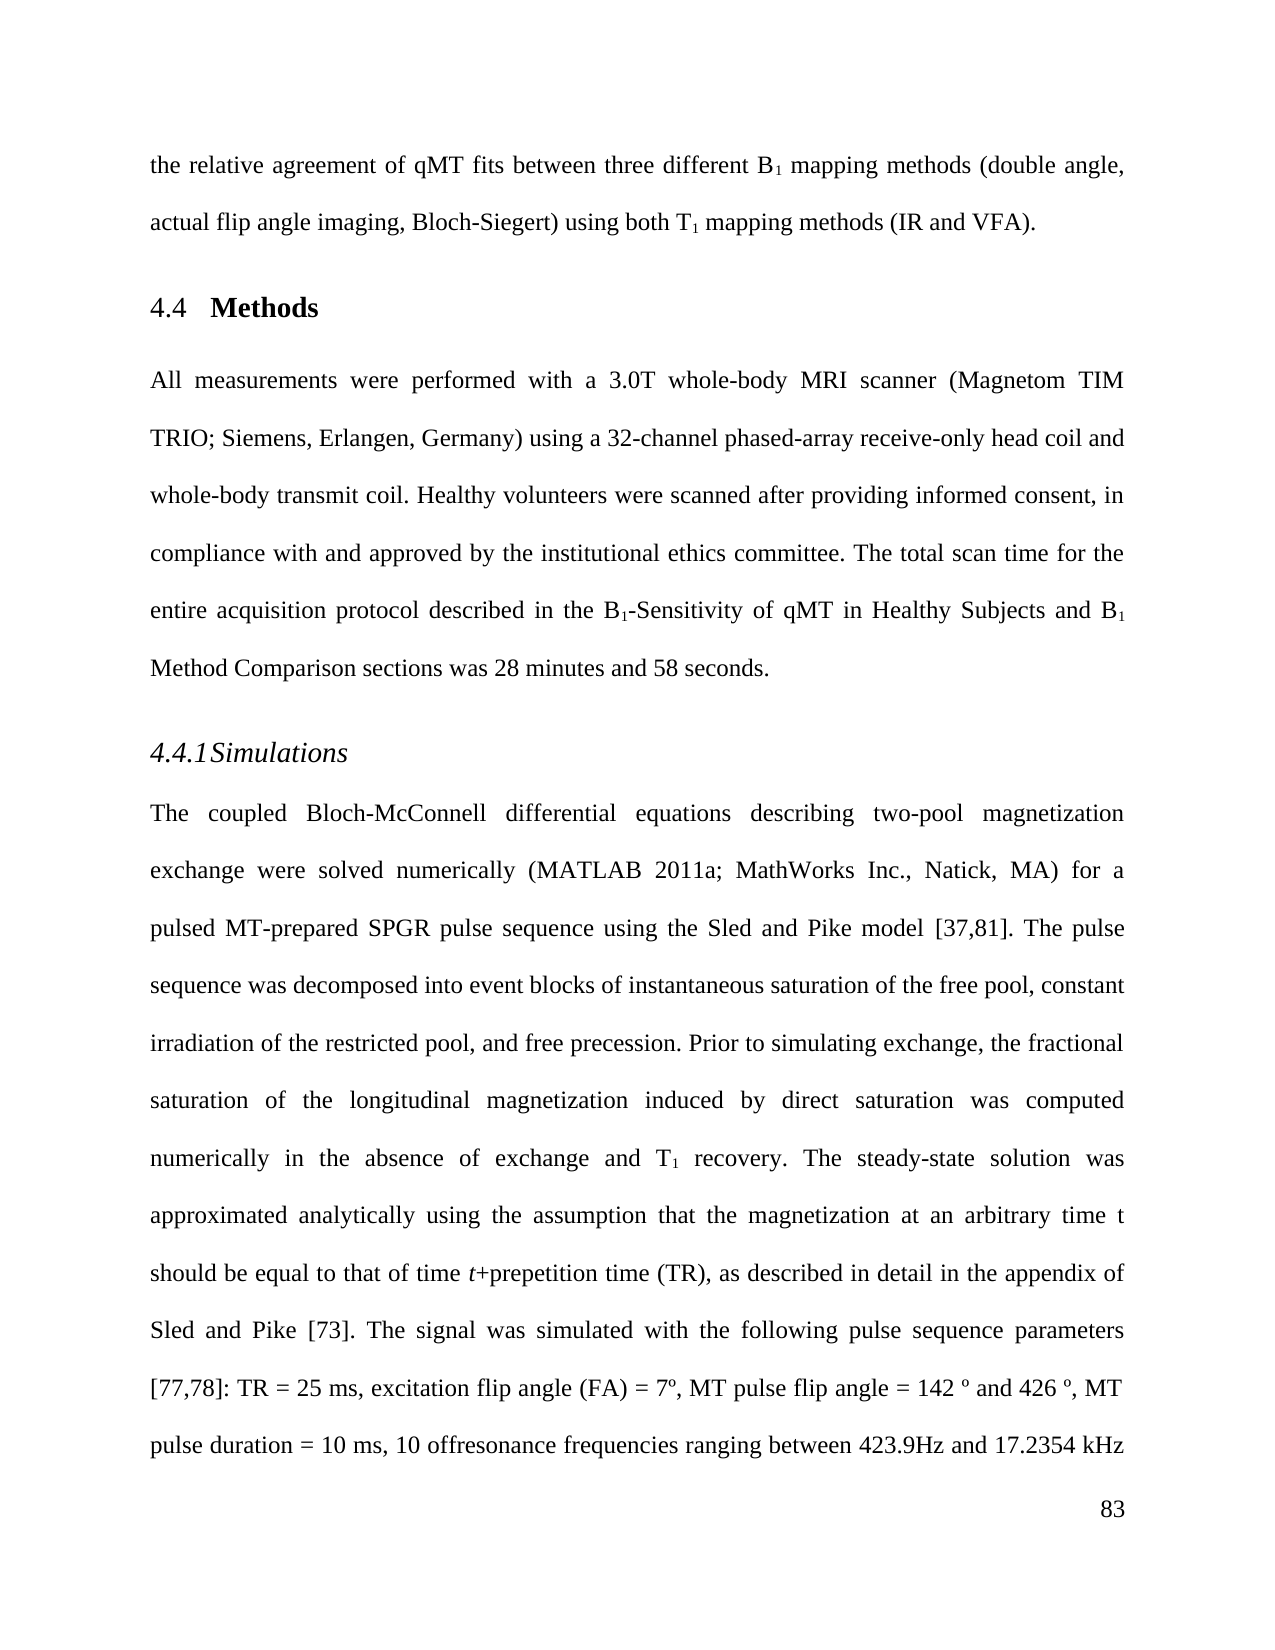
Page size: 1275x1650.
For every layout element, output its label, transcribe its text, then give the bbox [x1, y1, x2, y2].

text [150, 798, 1125, 1459]
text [150, 150, 1125, 236]
subtitle Methods [150, 290, 1125, 323]
text All measurements were performed with a 3.0T whole-body MRI scanner (Magnetom TIM TRIO; Siemens, Erlangen, Germany) using a 32-channel phased-array receive-only head coil and whole-body transmit coil. Healthy volunteers were scanned after providing informed consent, in compliance with and approved by the institutional ethics committee. The total scan time for the entire acquisition protocol described in the B1-Sensitivity of qMT in Healthy Subjects and B1 Method Comparison sections was 28 minutes and 58 seconds. [150, 365, 1125, 682]
subtitle Simulations [150, 735, 1125, 769]
